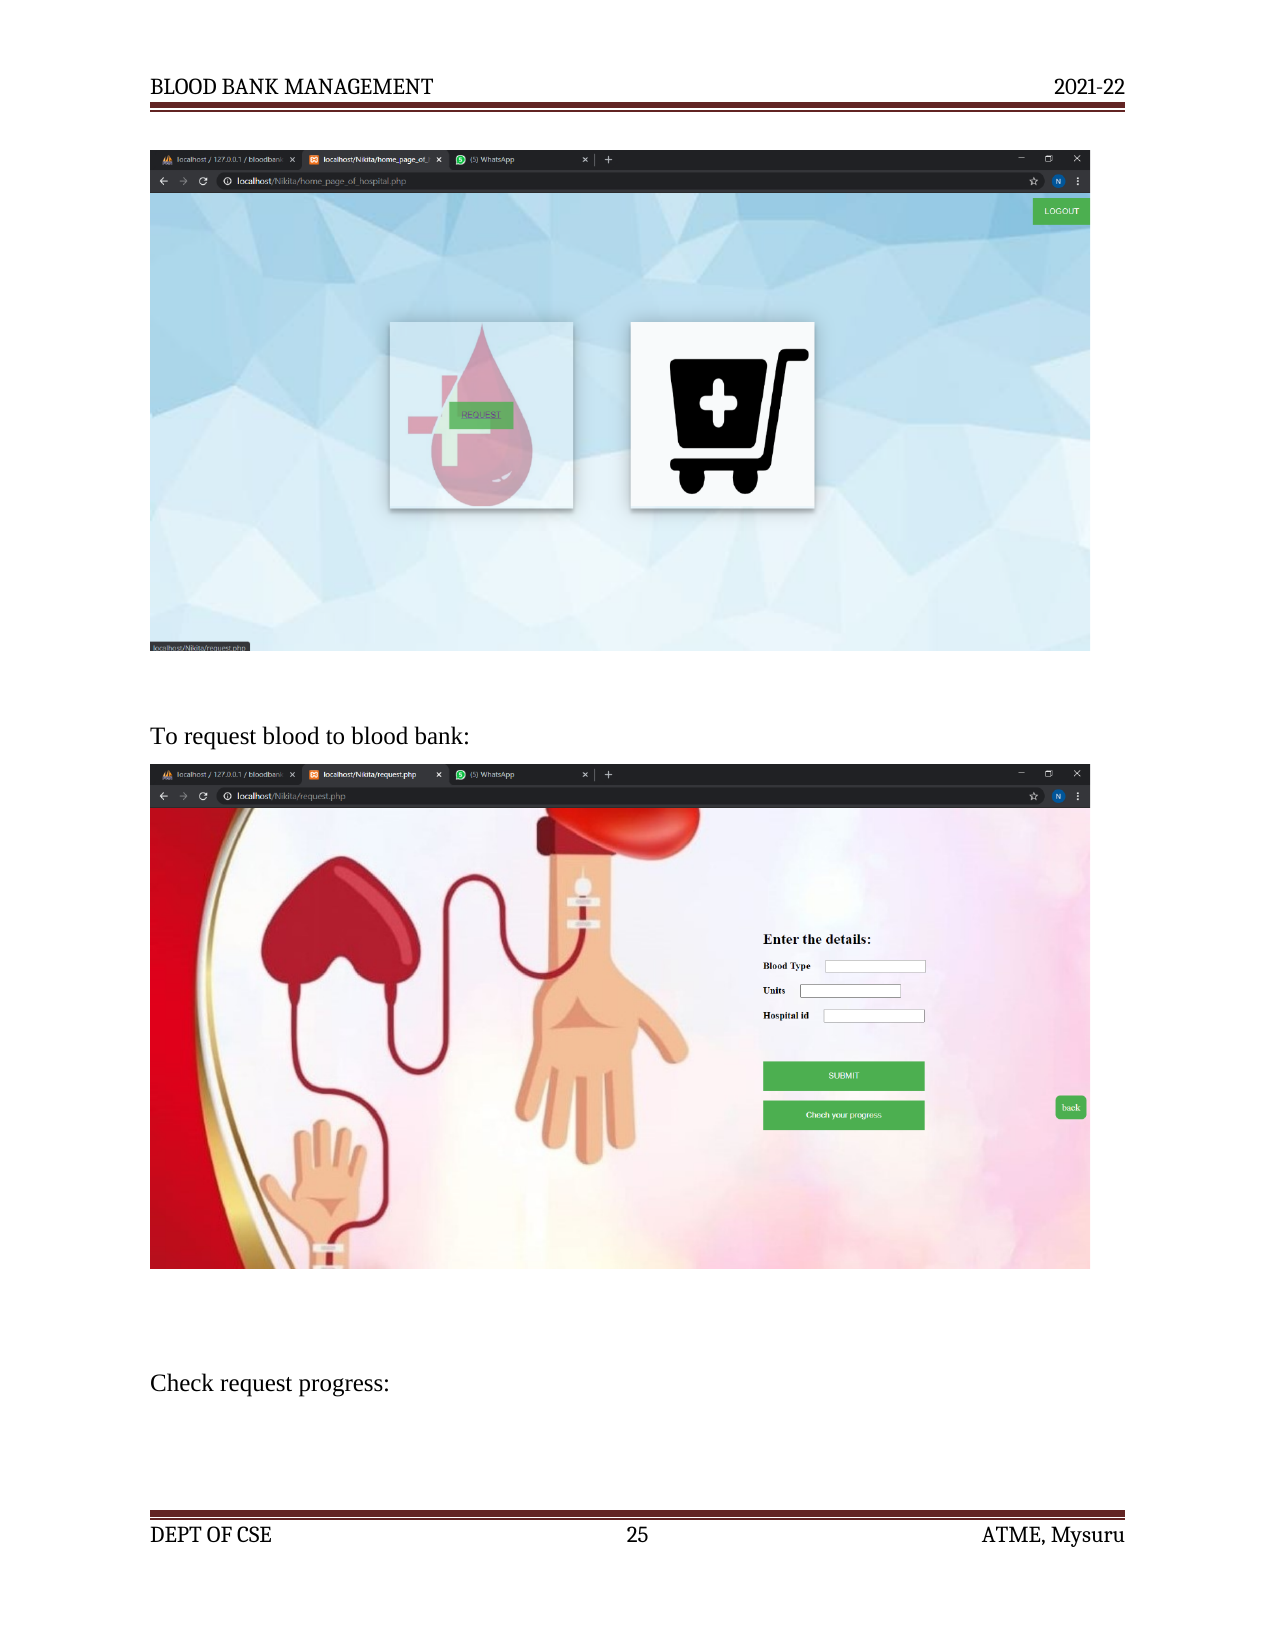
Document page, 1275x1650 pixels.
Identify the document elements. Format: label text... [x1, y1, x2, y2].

picture [150, 764, 1091, 1269]
picture [150, 150, 1091, 651]
text To request blood to blood bank: [150, 721, 1125, 750]
text Check request progress: [150, 1368, 1125, 1397]
